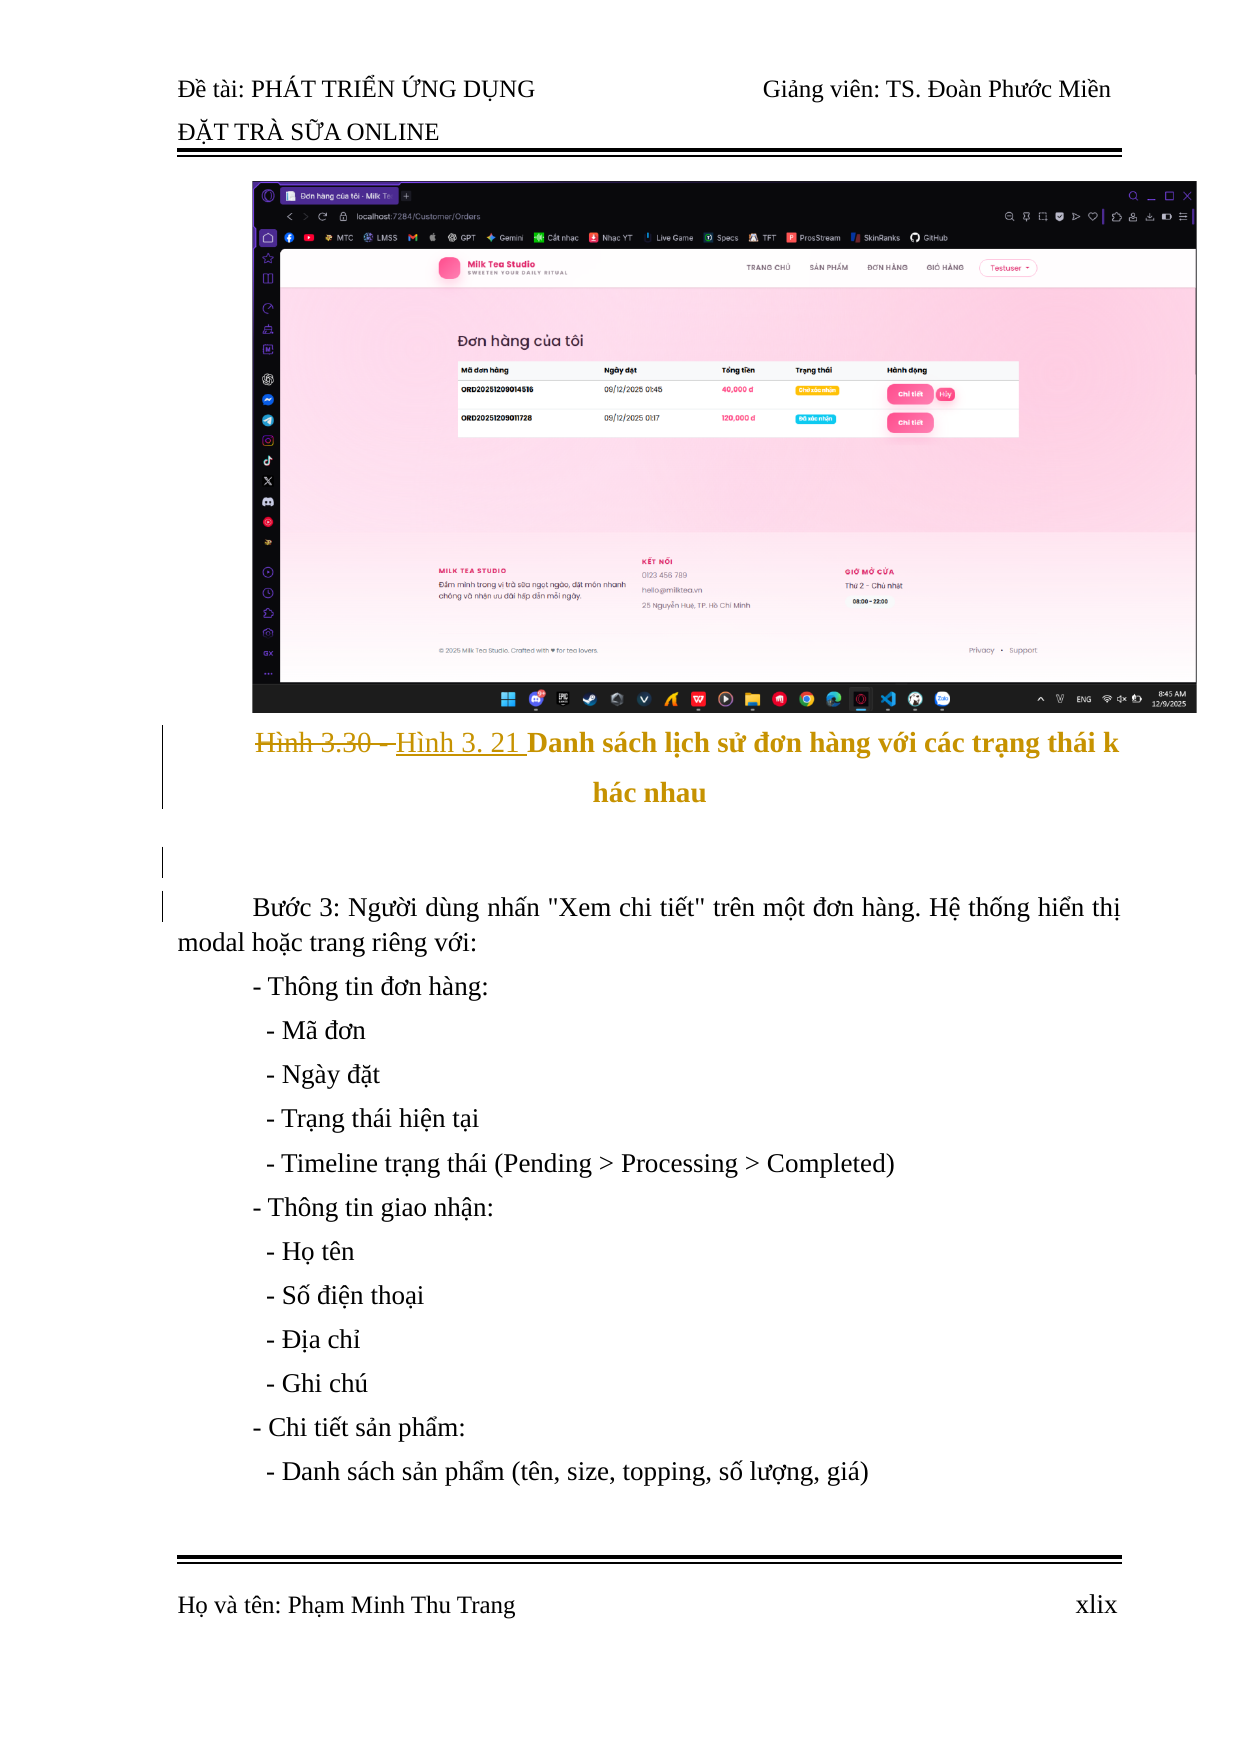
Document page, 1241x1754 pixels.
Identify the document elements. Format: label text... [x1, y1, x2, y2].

text - Trạng thái hiện tại [177, 1103, 1122, 1134]
text - Họ tên [177, 1235, 1122, 1266]
text - Mã đơn [177, 1014, 1122, 1046]
text Bước 3: Người dùng nhấn "Xem chi tiết" trên một đơn hàng. Hệ thống hiển thị modal hoặc trang riêng với: [177, 891, 1122, 957]
text - Thông tin đơn hàng: [177, 970, 1122, 1002]
text - Ngày đặt [177, 1058, 1122, 1090]
text - Địa chỉ [177, 1323, 1122, 1354]
picture [252, 181, 1197, 713]
text - Thông tin giao nhận: [177, 1191, 1122, 1222]
text Danh sách lịch sử đơn hàng với các trạng thái khác nhau [177, 725, 1122, 809]
text - Timeline trạng thái (Pending > Processing > Completed) [177, 1147, 1122, 1178]
text - Ghi chú [177, 1367, 1122, 1398]
text - Chi tiết sản phẩm: [177, 1411, 1122, 1442]
text - Danh sách sản phẩm (tên, size, topping, số lượng, giá) [177, 1455, 1122, 1486]
text - Số điện thoại [177, 1279, 1122, 1310]
